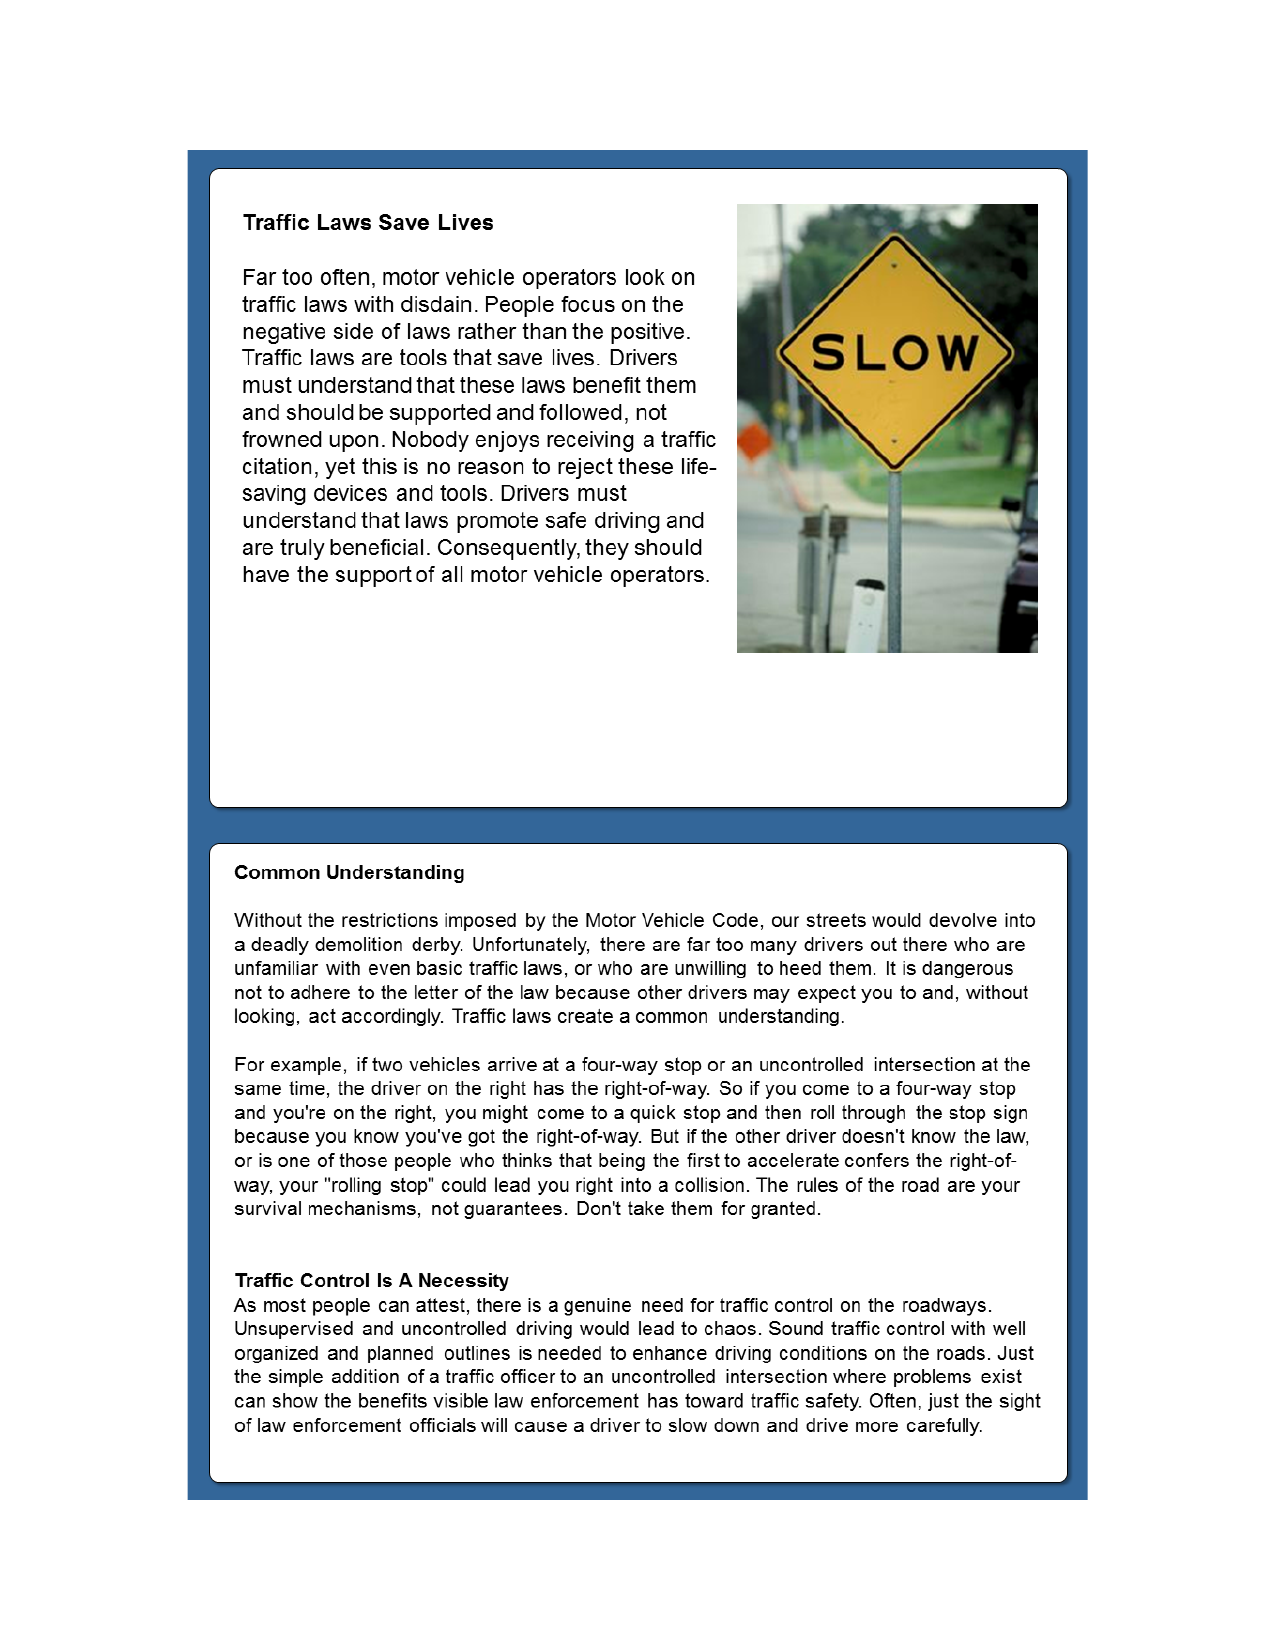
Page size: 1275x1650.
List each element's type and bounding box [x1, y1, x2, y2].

picture [187, 150, 1088, 1500]
